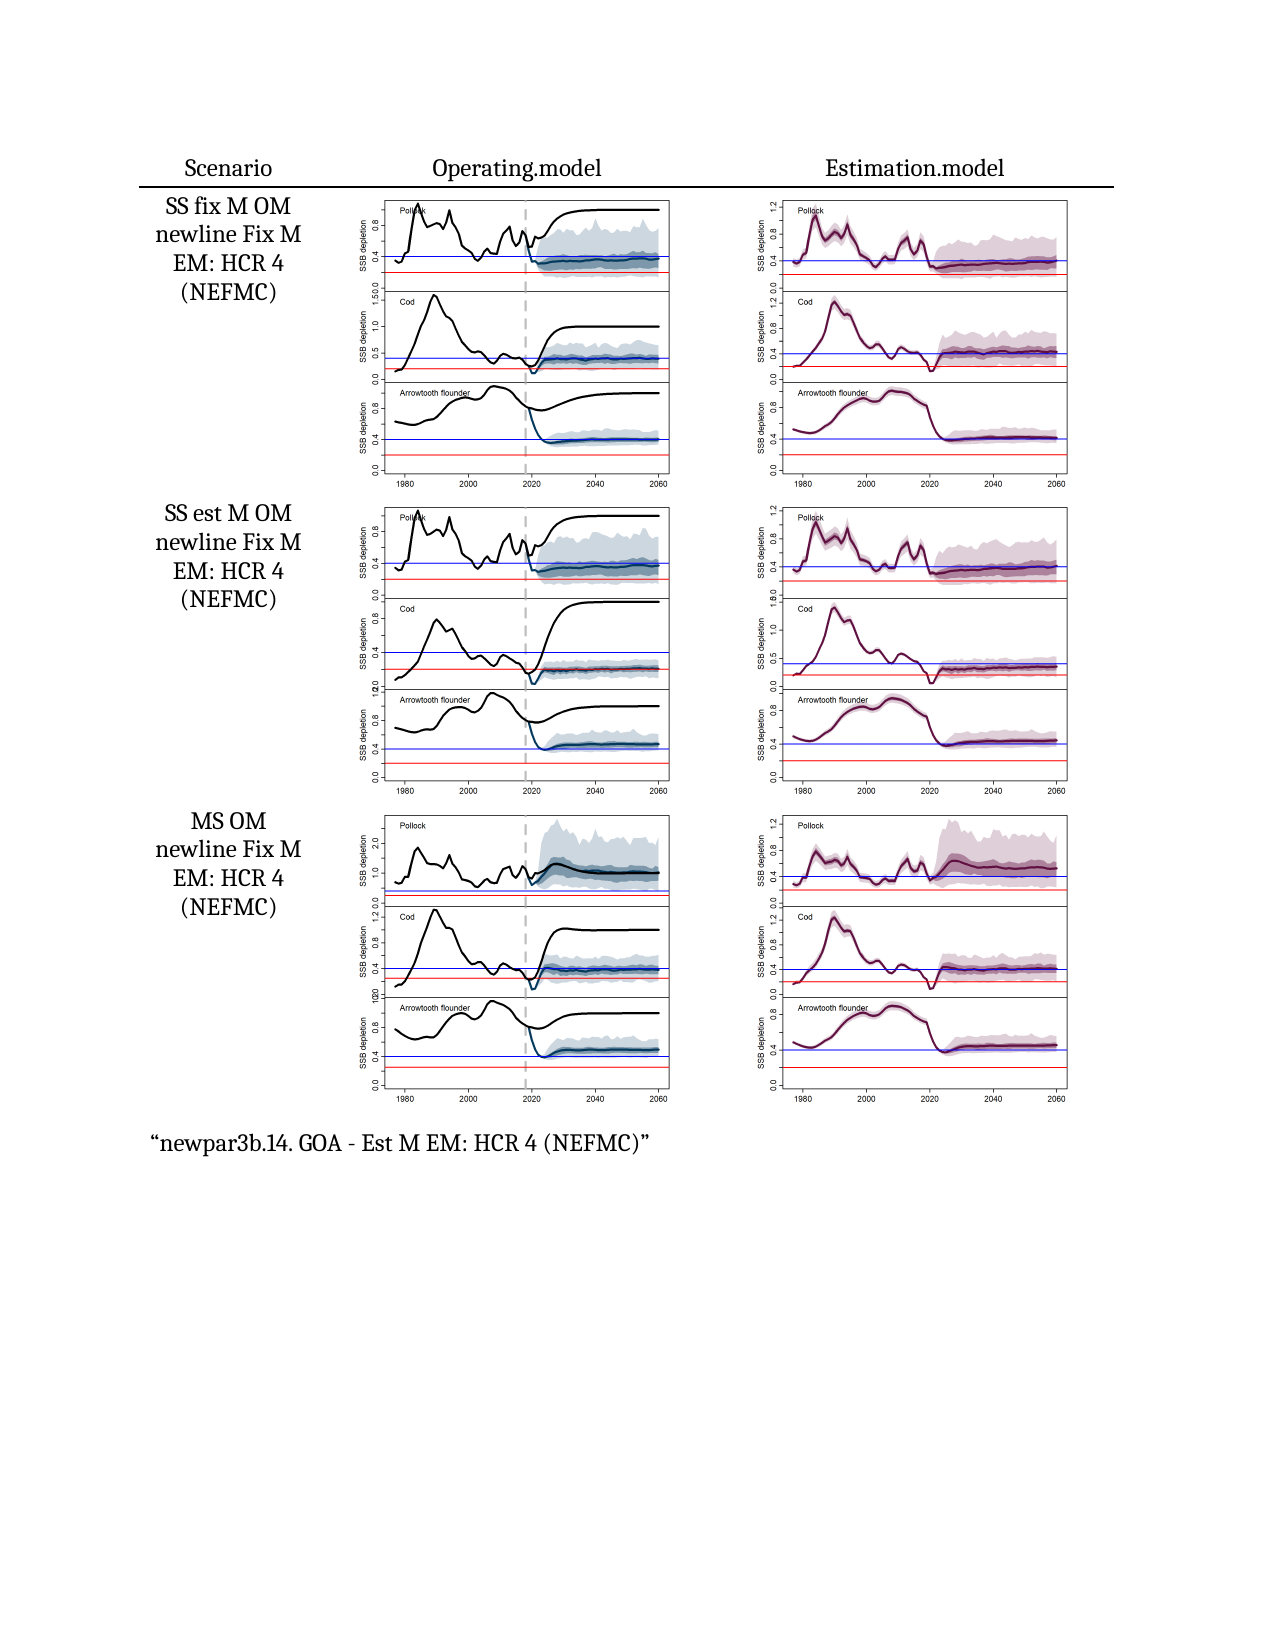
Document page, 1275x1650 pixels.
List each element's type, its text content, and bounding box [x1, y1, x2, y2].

picture [753, 806, 1077, 1107]
table_header Scenario [139, 150, 318, 186]
picture [355, 191, 679, 492]
picture [355, 806, 679, 1107]
picture [753, 191, 1077, 492]
table_cell MS OM newline Fix M EM: HCR 4 (NEFMC) [139, 803, 318, 1110]
picture [753, 499, 1077, 799]
table_cell [716, 803, 1114, 1110]
picture [355, 499, 679, 799]
table_header Operating.model [318, 150, 716, 186]
table_cell [716, 495, 1114, 803]
table_cell [318, 495, 716, 803]
table_header Estimation.model [716, 150, 1114, 186]
table_cell SS fix M OM newline Fix M EM: HCR 4 (NEFMC) [139, 188, 318, 495]
text “newpar3b.14. GOA - Est M EM: HCR 4 (NEFMC)” [150, 1129, 1125, 1158]
table_cell [318, 803, 716, 1110]
table_cell [318, 188, 716, 495]
table_cell [716, 188, 1114, 495]
table_cell SS est M OM newline Fix M EM: HCR 4 (NEFMC) [139, 495, 318, 803]
